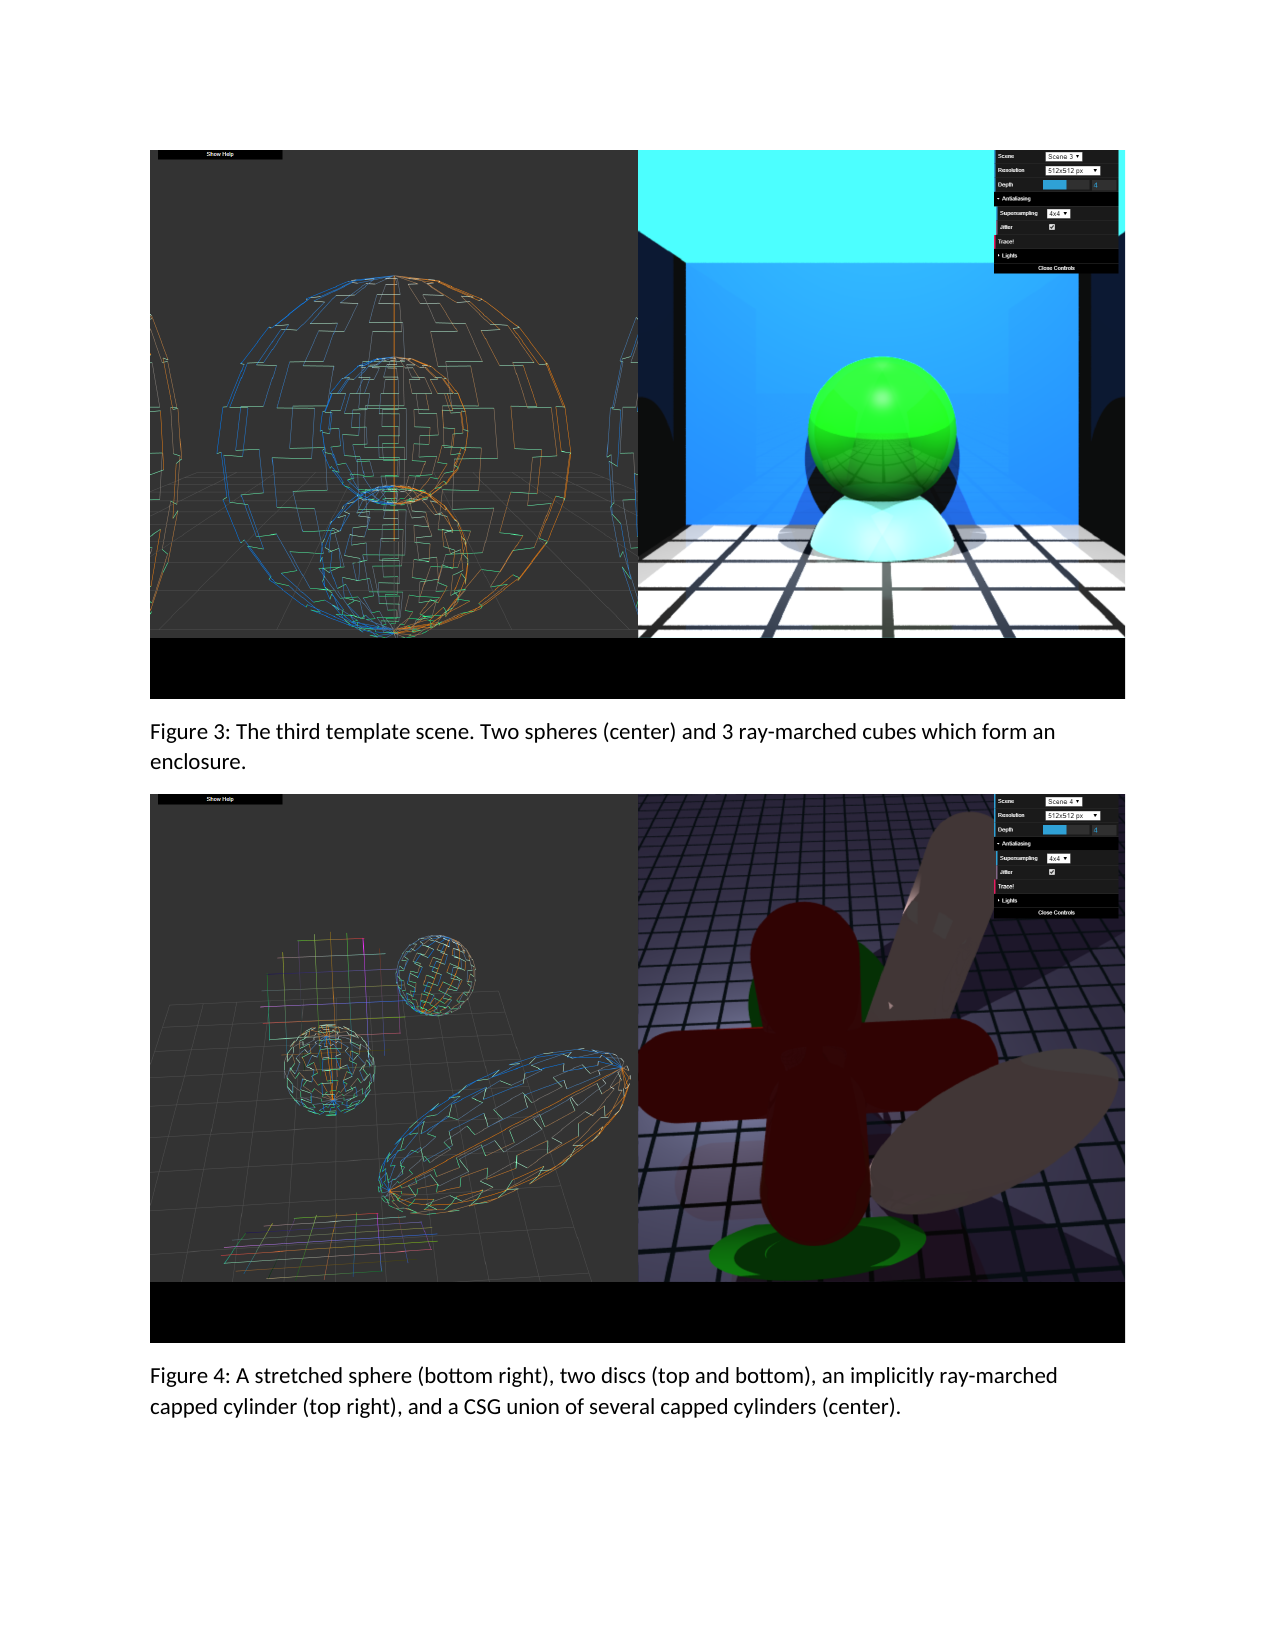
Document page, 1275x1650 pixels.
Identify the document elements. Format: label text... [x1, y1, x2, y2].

text Figure 3: The third template scene. Two spheres (center) and 3 ray-marched cubes which form an enclosure. [150, 717, 1125, 776]
picture [150, 150, 1125, 699]
text Figure 4: A stretched sphere (bottom right), two discs (top and bottom), an implicitly ray-marched capped cylinder (top right), and a CSG union of several capped cylinders (center). [150, 1362, 1125, 1420]
picture [150, 794, 1125, 1343]
